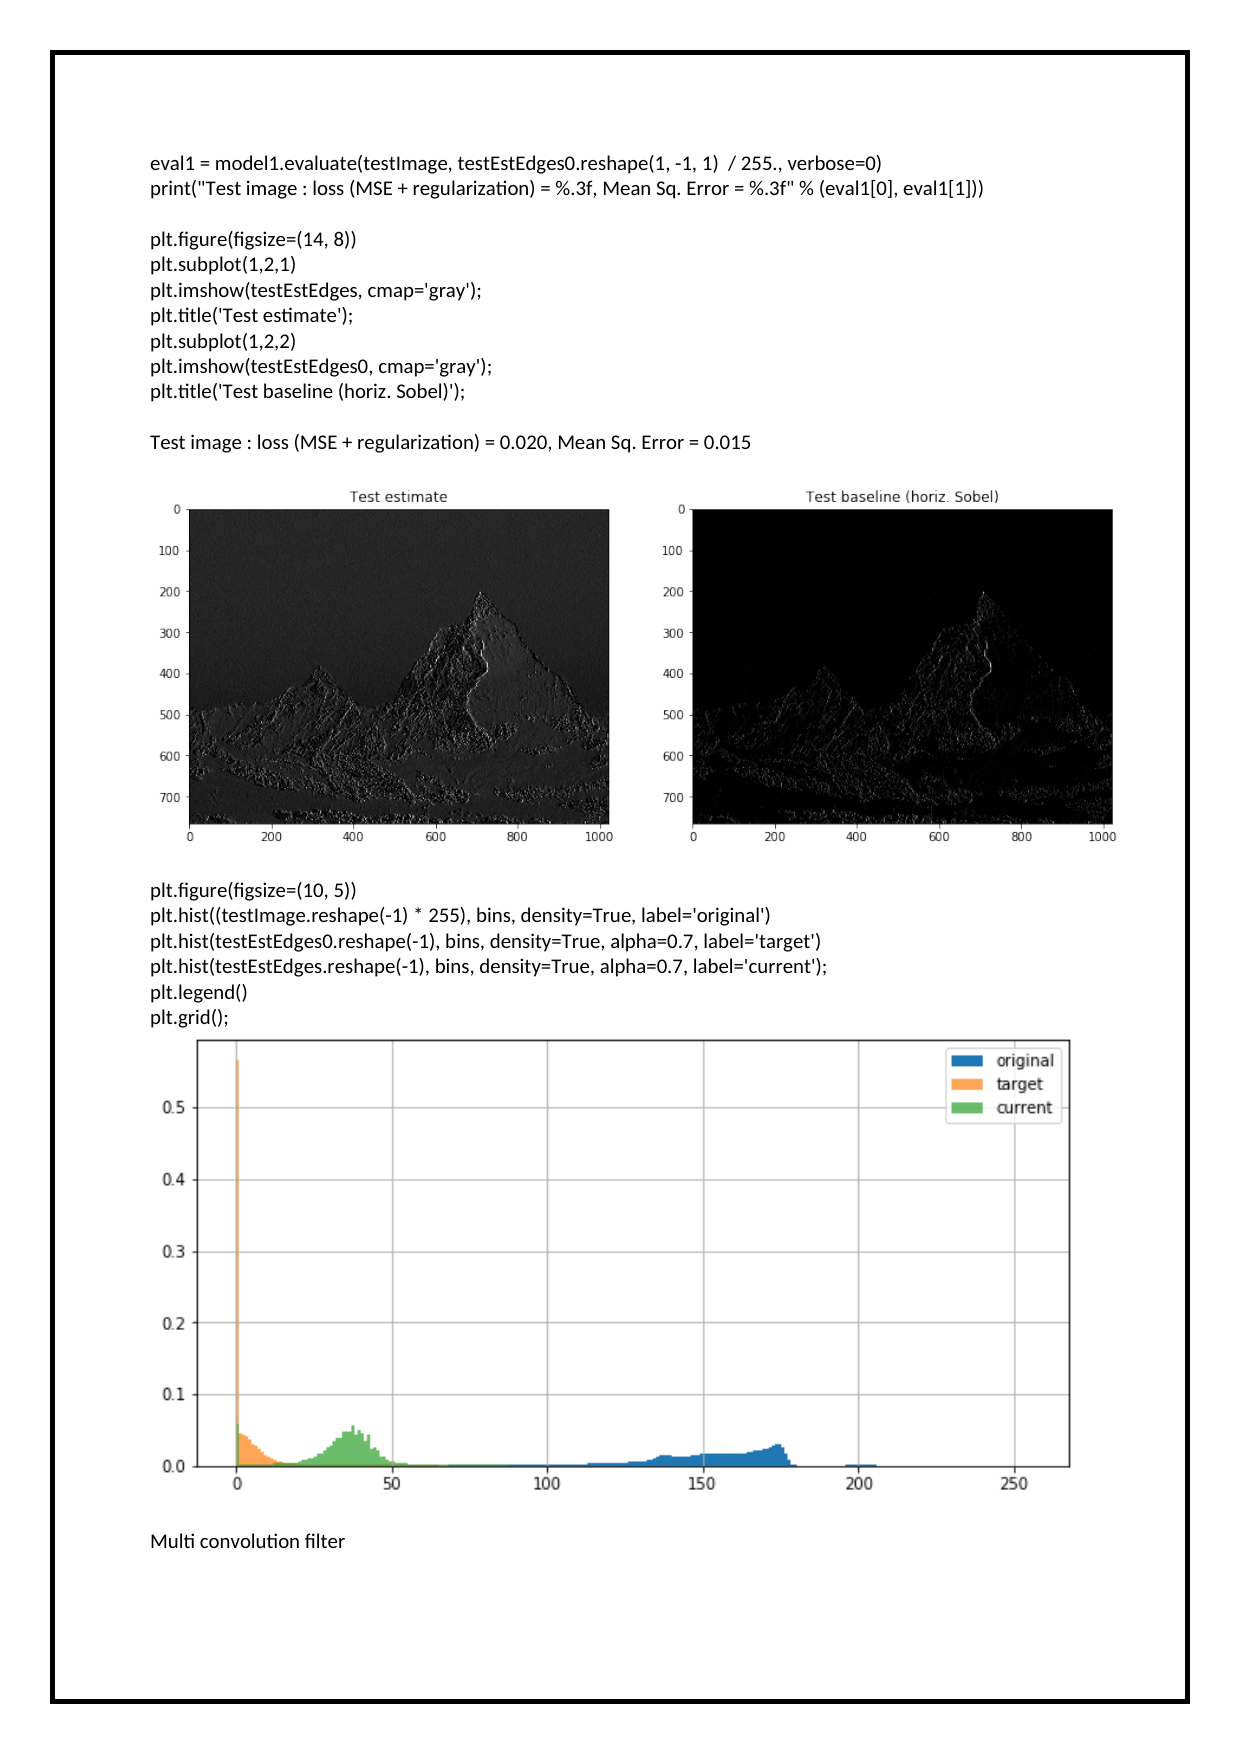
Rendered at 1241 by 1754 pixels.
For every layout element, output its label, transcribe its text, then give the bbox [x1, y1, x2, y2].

text eval1 = model1.evaluate(testImage, testEstEdges0.reshape(1, -1, 1) / 255., verbose=0) [150, 150, 1090, 175]
picture [150, 1029, 1080, 1504]
text print("Test image : loss (MSE + regularization) = %.3f, Mean Sq. Error = %.3f" % (eval1[0], eval1[1])) [150, 175, 1090, 201]
text plt.hist((testImage.reshape(-1) * 255), bins, density=True, label='original') [150, 903, 1090, 928]
text plt.imshow(testEstEdges, cmap='gray'); [150, 277, 1090, 302]
text Multi convolution filter [150, 1528, 1090, 1554]
text plt.subplot(1,2,2) [150, 328, 1090, 353]
text plt.hist(testEstEdges.reshape(-1), bins, density=True, alpha=0.7, label='current'); [150, 953, 1090, 979]
text plt.imshow(testEstEdges0, cmap='gray'); [150, 353, 1090, 379]
picture [150, 483, 1125, 852]
text Test image : loss (MSE + regularization) = 0.020, Mean Sq. Error = 0.015 [150, 429, 1090, 483]
text plt.subplot(1,2,1) [150, 252, 1090, 277]
text plt.title('Test baseline (horiz. Sobel)'); [150, 379, 1090, 404]
text plt.figure(figsize=(14, 8)) [150, 226, 1090, 252]
text plt.title('Test estimate'); [150, 302, 1090, 328]
text plt.legend() [150, 979, 1090, 1004]
text plt.figure(figsize=(10, 5)) [150, 877, 1090, 903]
text plt.hist(testEstEdges0.reshape(-1), bins, density=True, alpha=0.7, label='target') [150, 928, 1090, 953]
text plt.grid(); [150, 1004, 1090, 1030]
